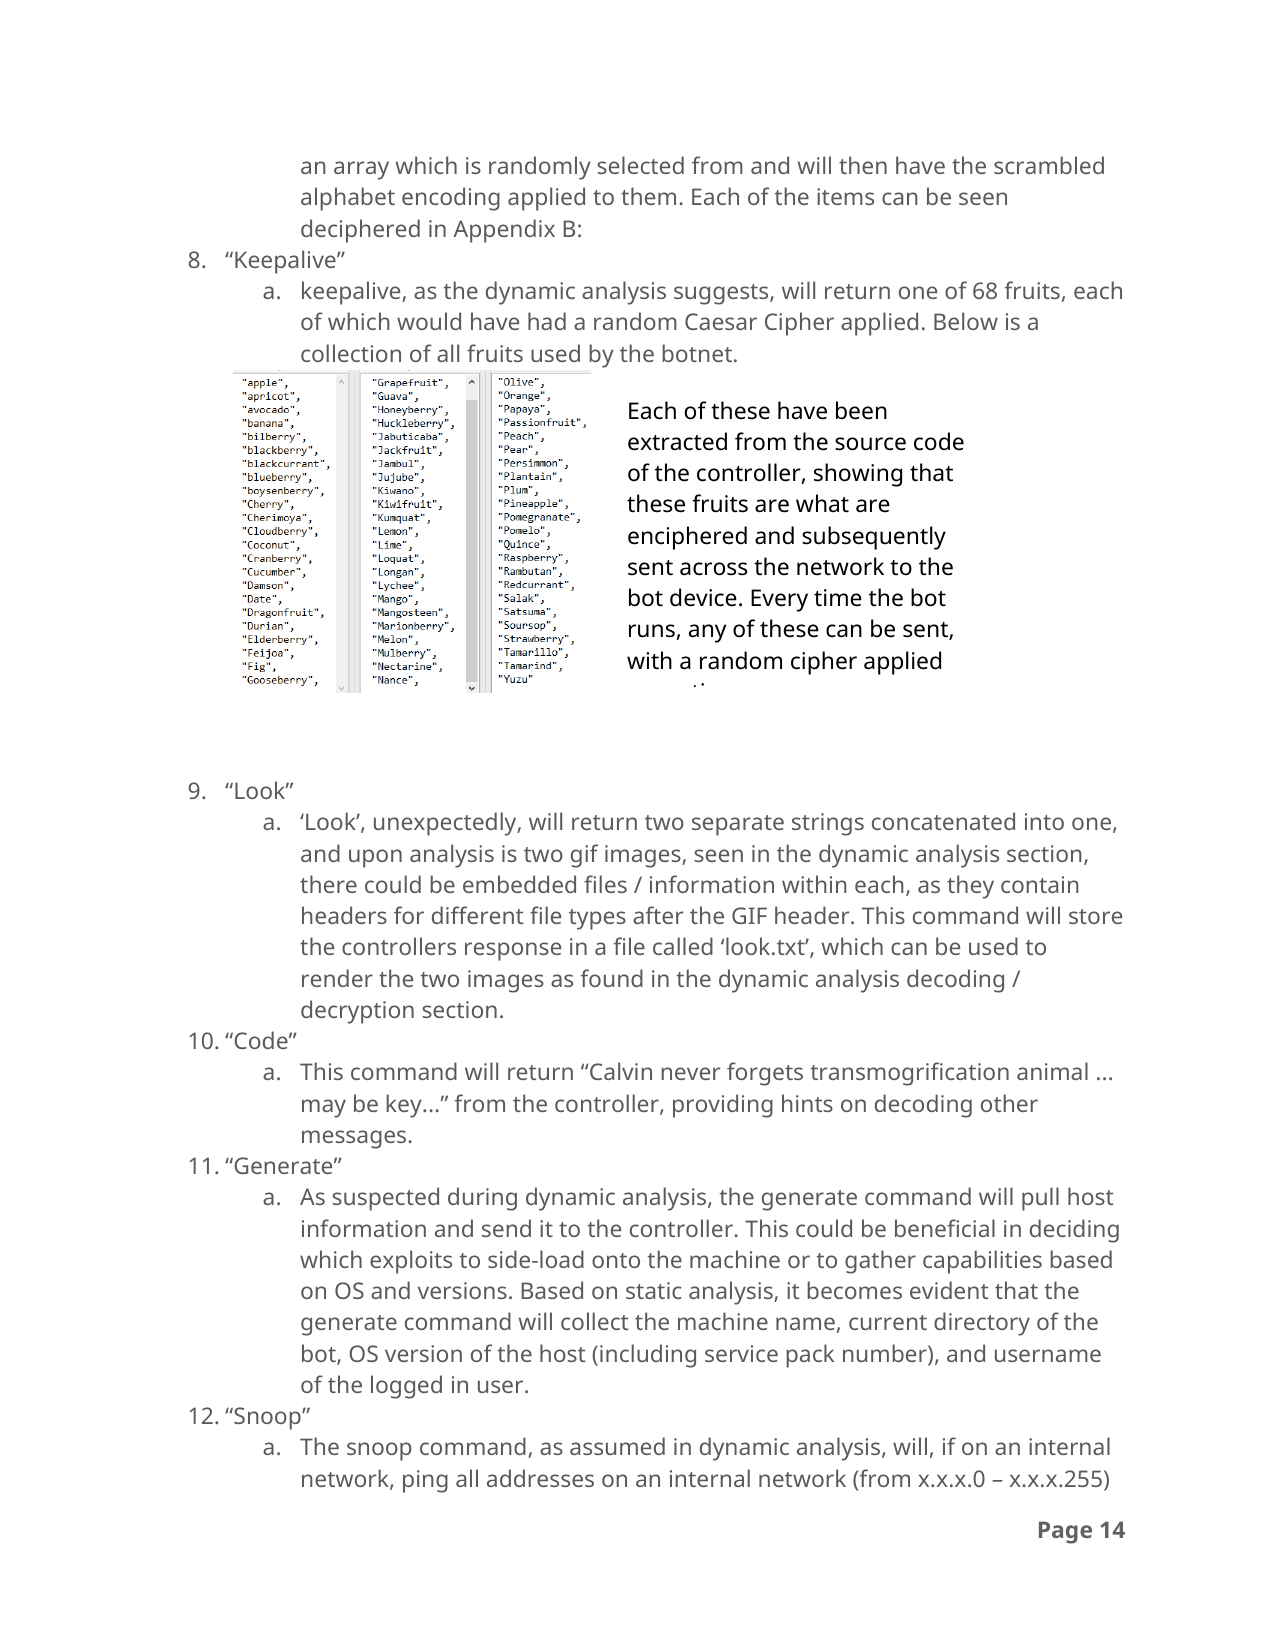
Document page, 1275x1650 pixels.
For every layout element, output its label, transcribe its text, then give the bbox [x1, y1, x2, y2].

list This command will return “Calvin never forgets transmogrification animal ... may be key...” from the controller, providing hints on decoding other messages. [262, 1056, 1125, 1150]
list “Generate” [187, 1150, 1125, 1181]
list As suspected during dynamic analysis, the generate command will pull host information and send it to the controller. This could be beneficial in deciding which exploits to side-load onto the machine or to gather capabilities based on OS and versions. Based on static analysis, it becomes evident that the generate command will collect the machine name, current directory of the bot, OS version of the host (including service pack number), and username of the logged in user. [262, 1181, 1125, 1400]
list keepalive, as the dynamic analysis suggests, will return one of 68 fruits, each of which would have had a random Caesar Cipher applied. Below is a collection of all fruits used by the botnet. [262, 275, 1125, 369]
list “Code” [187, 1025, 1125, 1056]
picture [232, 370, 592, 693]
list ‘Look’, unexpectedly, will return two separate strings concatenated into one, and upon analysis is two gif images, seen in the dynamic analysis section, there could be embedded files / information within each, as they contain headers for different file types after the GIF header. This command will store the controllers response in a file called ‘look.txt’, which can be used to render the two images as found in the dynamic analysis decoding / decryption section. [262, 806, 1125, 1025]
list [262, 1431, 1125, 1494]
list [262, 150, 1125, 244]
list “Keepalive” [187, 244, 1125, 275]
list “Snoop” [187, 1400, 1125, 1431]
list “Look” [187, 775, 1125, 806]
